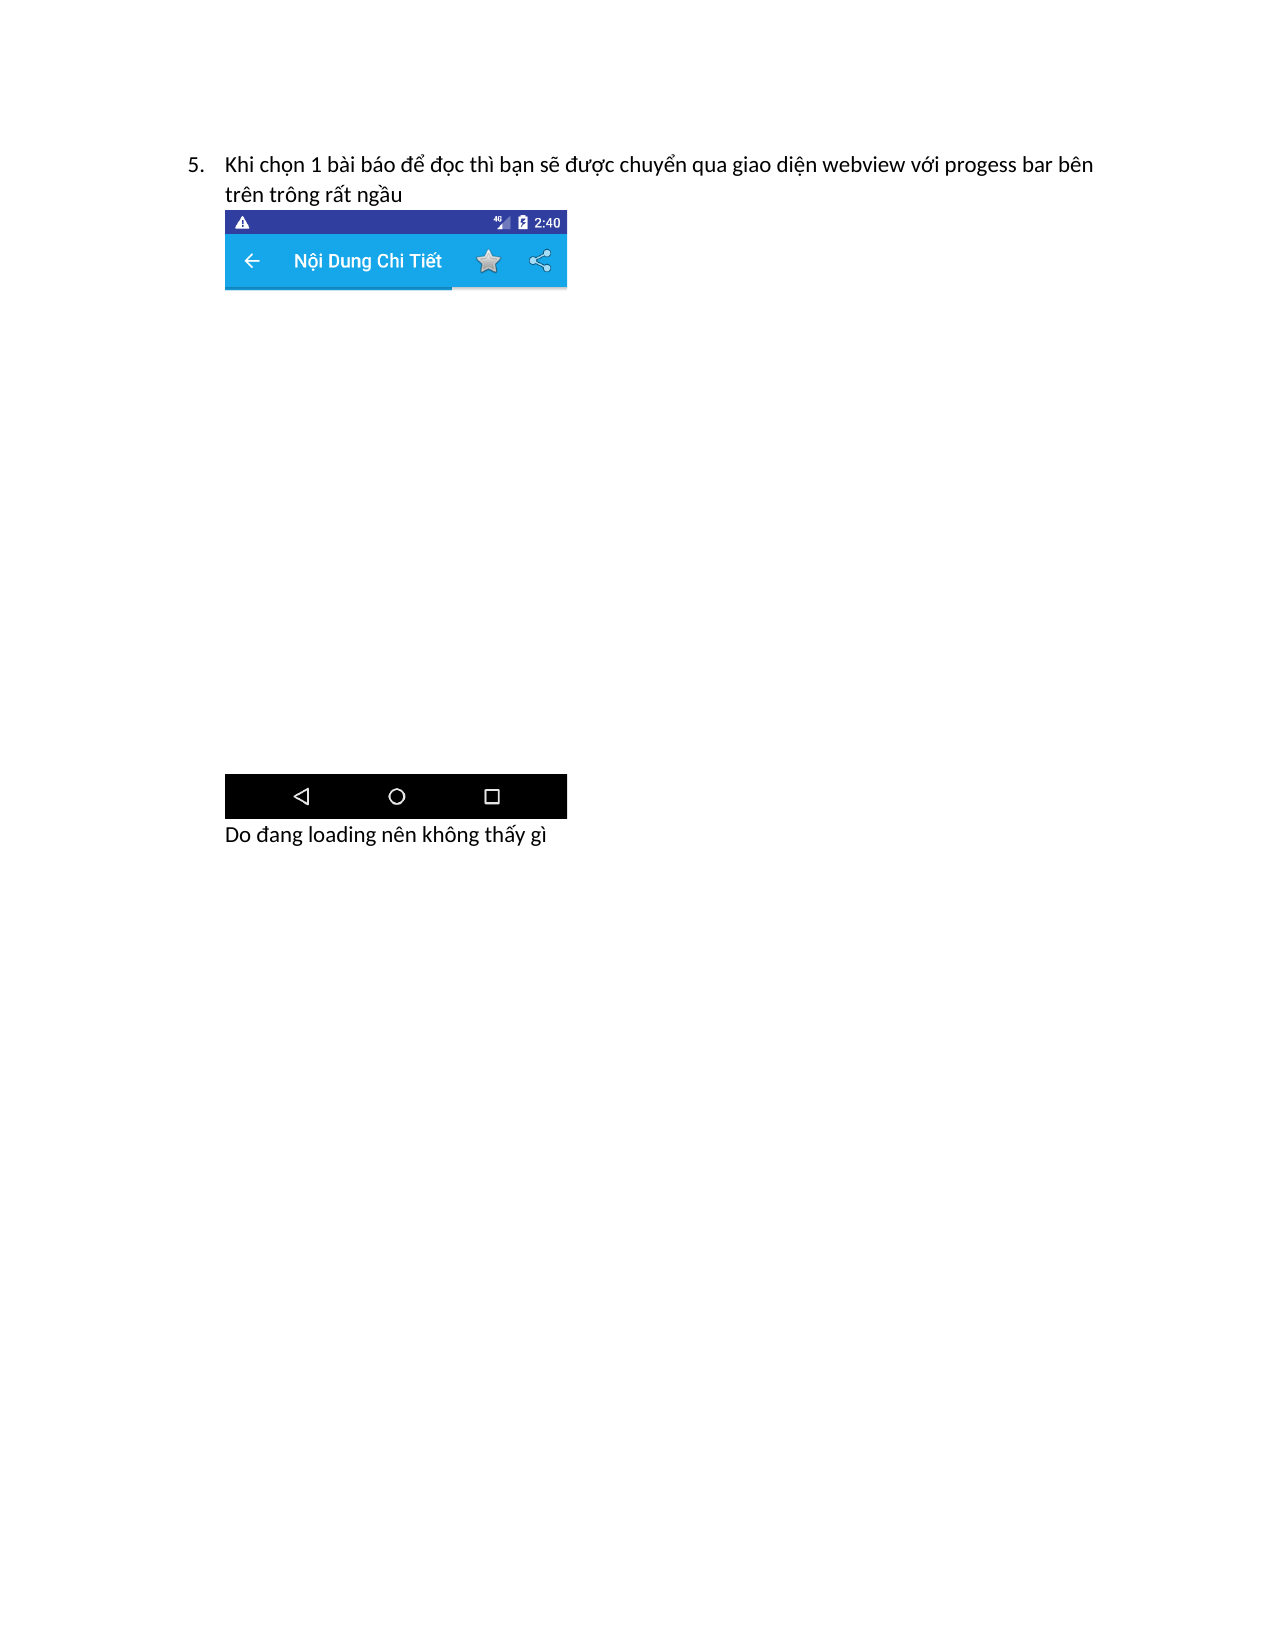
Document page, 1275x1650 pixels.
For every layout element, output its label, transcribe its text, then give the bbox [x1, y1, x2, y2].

list Khi chọn 1 bài báo để đọc thì bạn sẽ được chuyển qua giao diện webview với progess bar bên trên trông rất ngầu [187, 150, 1125, 208]
list Do đang loading nên không thấy gì [225, 821, 1125, 849]
picture [225, 210, 568, 819]
